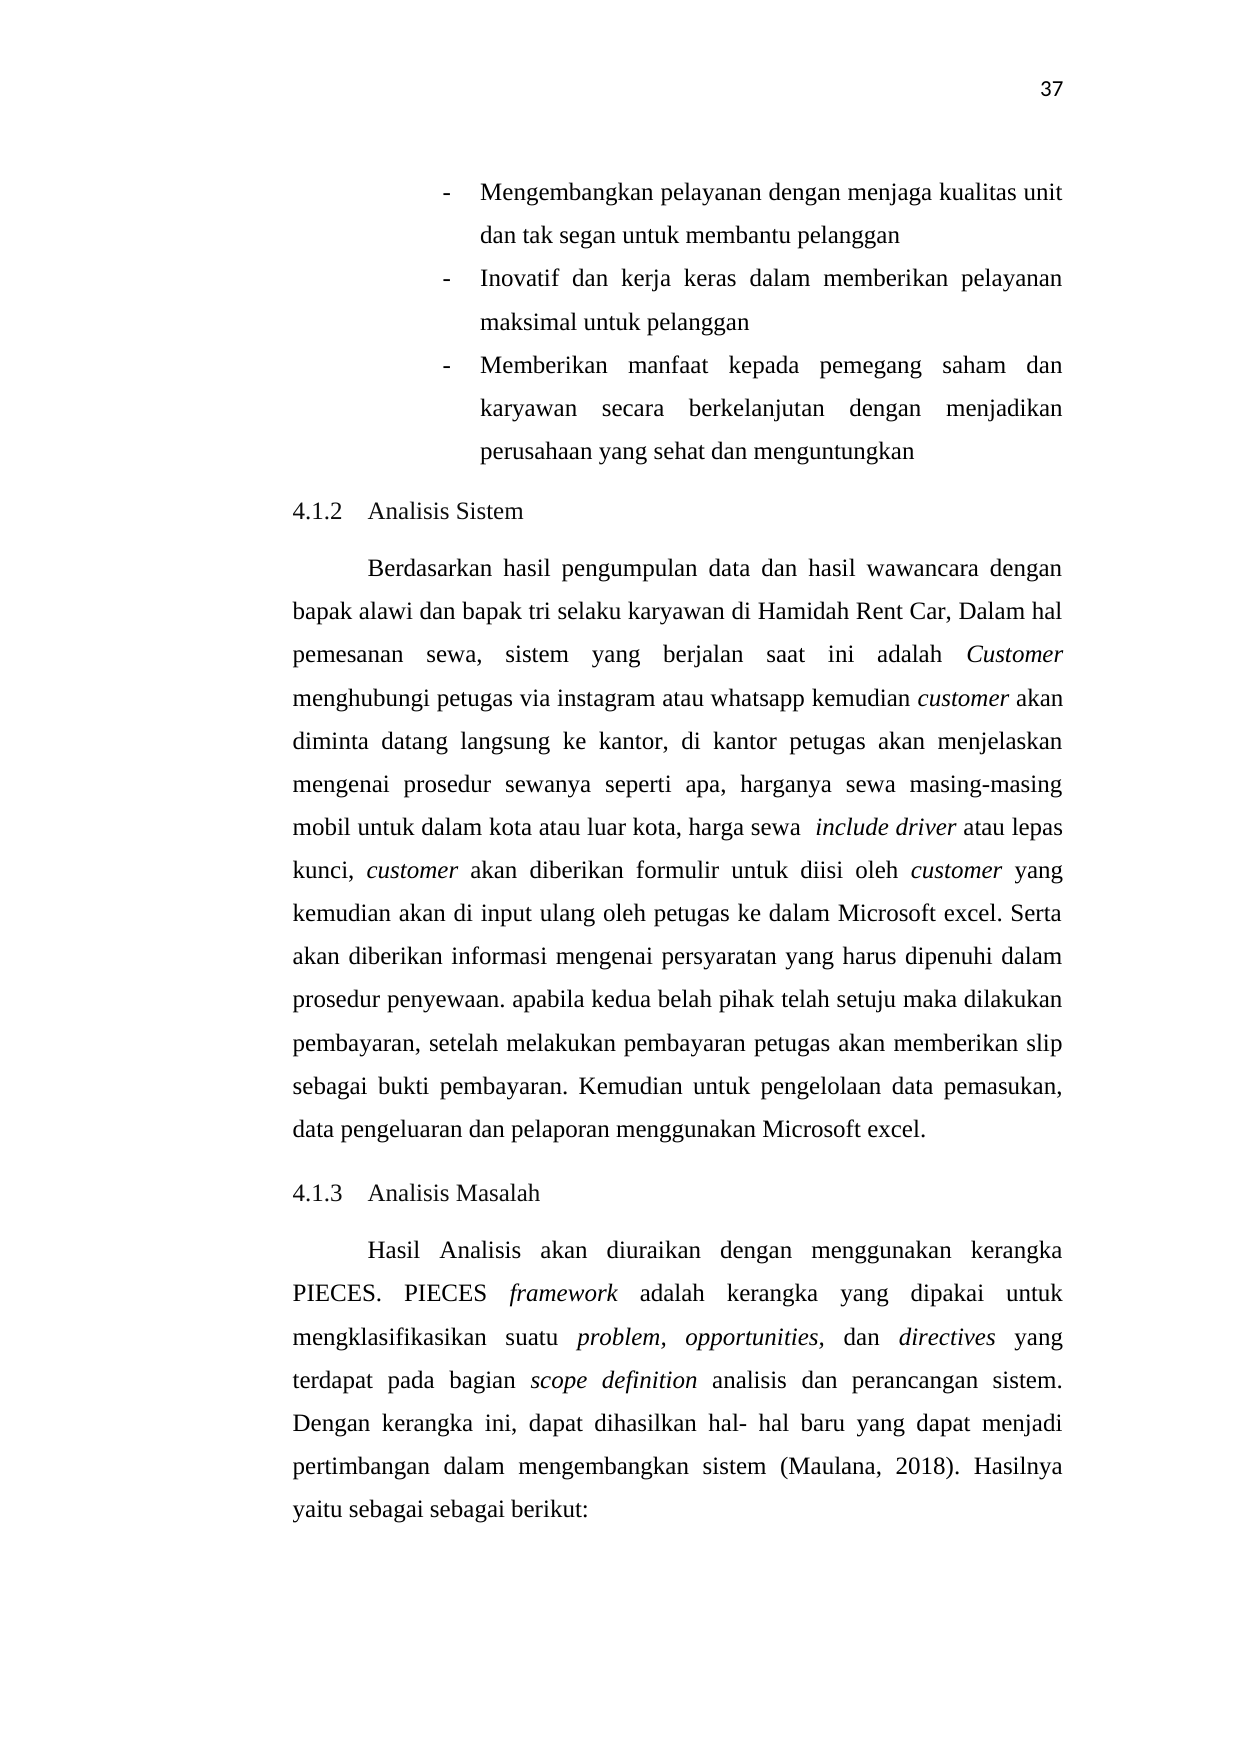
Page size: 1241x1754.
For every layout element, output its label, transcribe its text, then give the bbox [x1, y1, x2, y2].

subtitle Analisis Sistem [292, 496, 1063, 524]
text Hasil Analisis akan diuraikan dengan menggunakan kerangka PIECES. PIECES framework adalah kerangka yang dipakai untuk mengklasifikasikan suatu problem, opportunities, dan directives yang terdapat pada bagian scope definition analisis dan perancangan sistem. Dengan kerangka ini, dapat dihasilkan hal- hal baru yang dapat menjadi pertimbangan dalam mengembangkan sistem (Maulana, 2018). Hasilnya yaitu sebagai sebagai berikut: [292, 1235, 1063, 1523]
list Mengembangkan pelayanan dengan menjaga kualitas unit dan tak segan untuk membantu pelanggan [442, 177, 1063, 249]
list Inovatif dan kerja keras dalam memberikan pelayanan maksimal untuk pelanggan [442, 263, 1063, 335]
list Memberikan manfaat kepada pemegang saham dan karyawan secara berkelanjutan dengan menjadikan perusahaan yang sehat dan menguntungkan [442, 350, 1063, 465]
subtitle Analisis Masalah [292, 1178, 1063, 1207]
text Berdasarkan hasil pengumpulan data dan hasil wawancara dengan bapak alawi dan bapak tri selaku karyawan di Hamidah Rent Car, Dalam hal pemesanan sewa, sistem yang berjalan saat ini adalah Customer menghubungi petugas via instagram atau whatsapp kemudian customer akan diminta datang langsung ke kantor, di kantor petugas akan menjelaskan mengenai prosedur sewanya seperti apa, harganya sewa masing-masing mobil untuk dalam kota atau luar kota, harga sewa include driver atau lepas kunci, customer akan diberikan formulir untuk diisi oleh customer yang kemudian akan di input ulang oleh petugas ke dalam Microsoft excel. Serta akan diberikan informasi mengenai persyaratan yang harus dipenuhi dalam prosedur penyewaan. apabila kedua belah pihak telah setuju maka dilakukan pembayaran, setelah melakukan pembayaran petugas akan memberikan slip sebagai bukti pembayaran. Kemudian untuk pengelolaan data pemasukan, data pengeluaran dan pelaporan menggunakan Microsoft excel. [292, 553, 1063, 1143]
